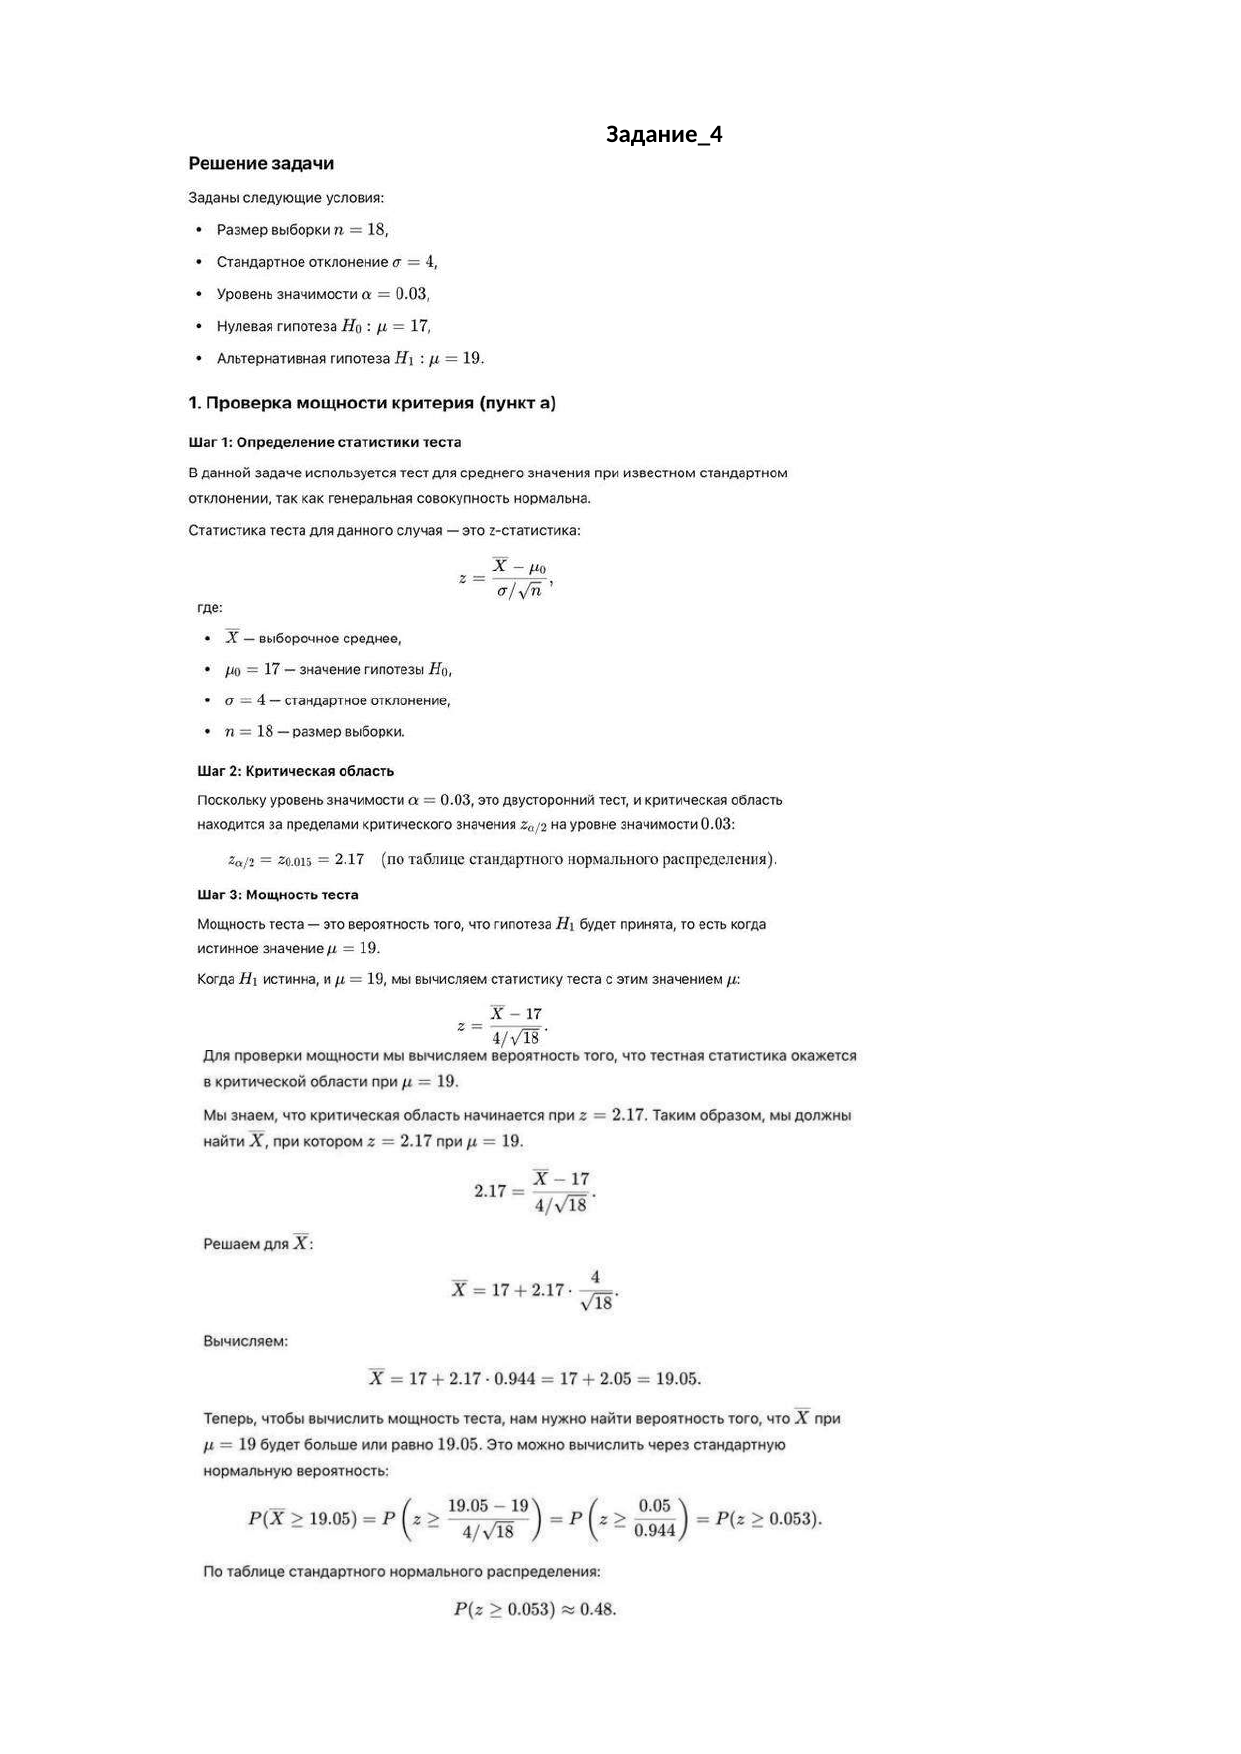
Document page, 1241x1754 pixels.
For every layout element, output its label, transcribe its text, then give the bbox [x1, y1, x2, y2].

picture [177, 148, 873, 1623]
text Задание_4 [177, 118, 1152, 149]
